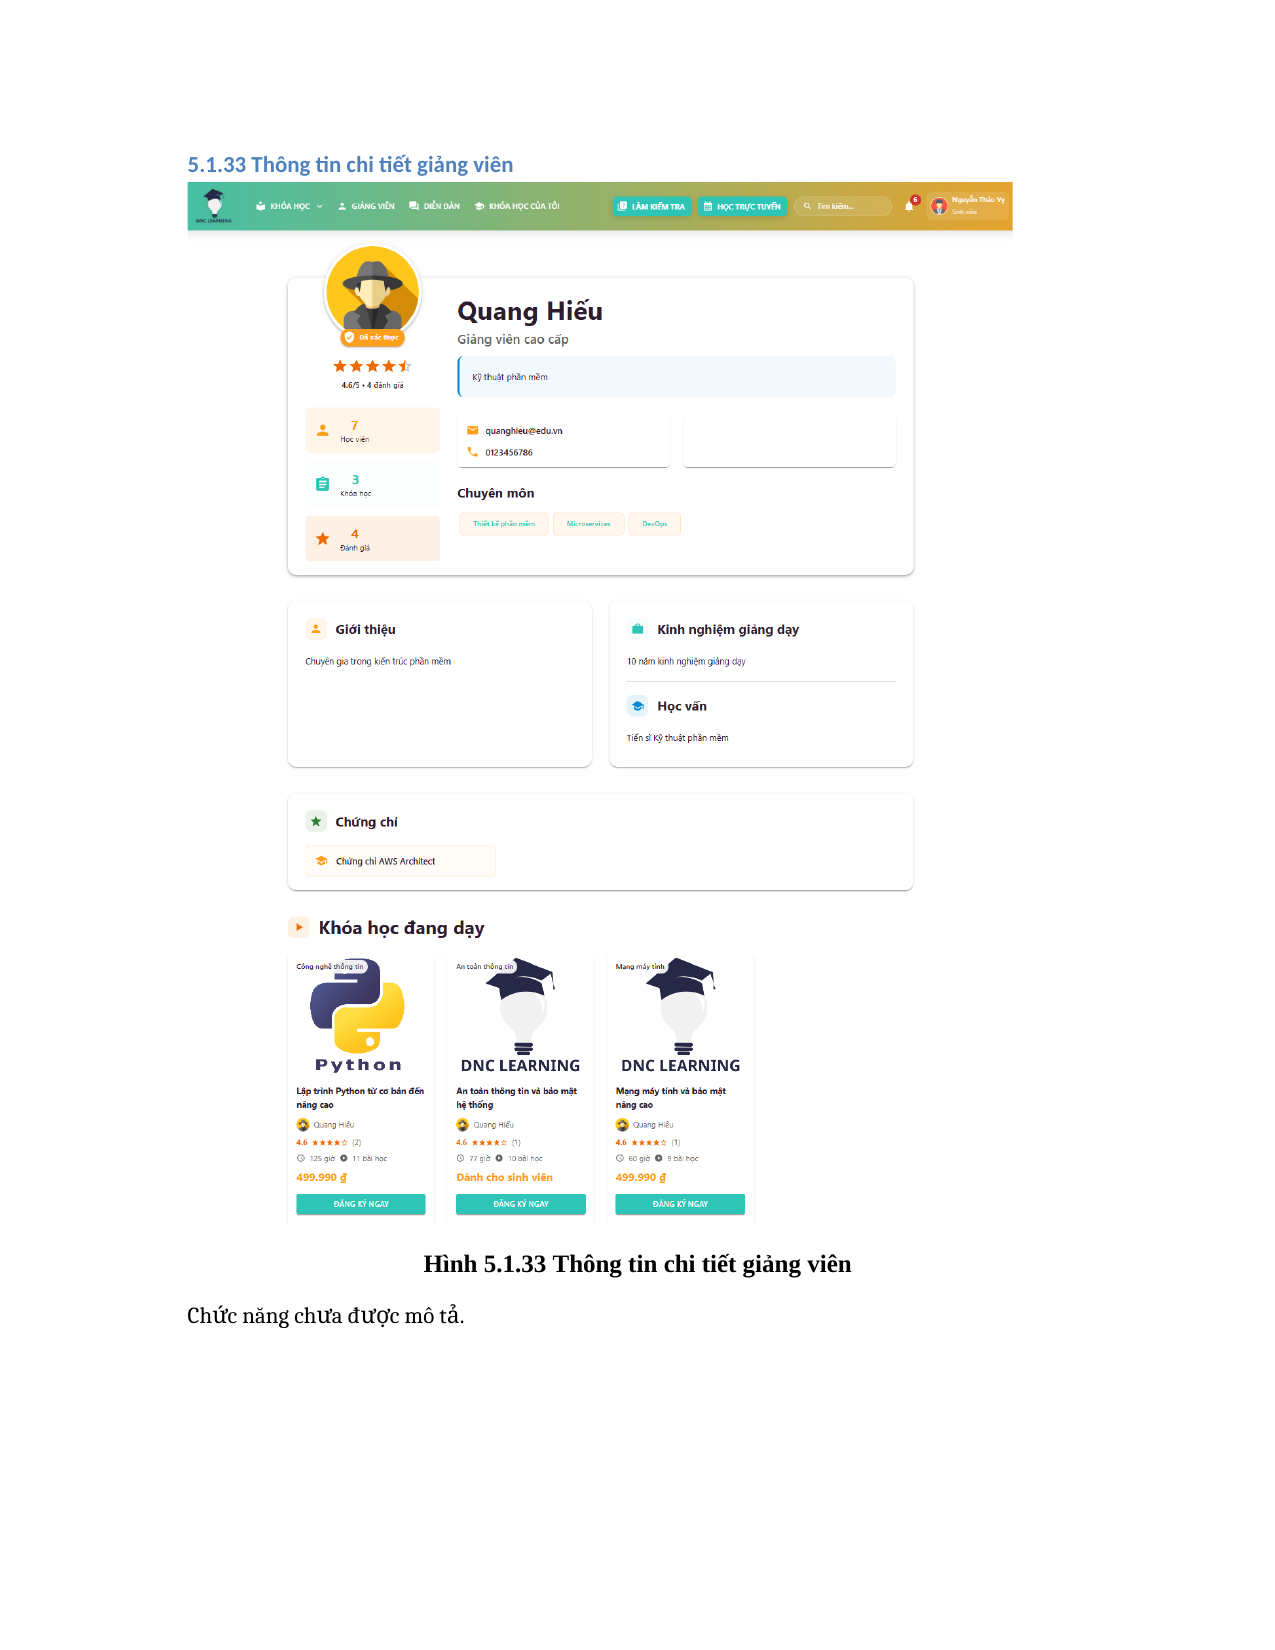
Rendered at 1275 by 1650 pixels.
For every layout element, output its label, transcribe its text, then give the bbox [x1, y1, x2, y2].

picture [187, 182, 1013, 1224]
text Chức năng chưa được mô tả. [187, 1303, 1087, 1329]
text Hình 5.1.33 Thông tin chi tiết giảng viên [187, 1249, 1087, 1277]
subtitle 5.1.33 Thông tin chi tiết giảng viên [187, 150, 1087, 178]
